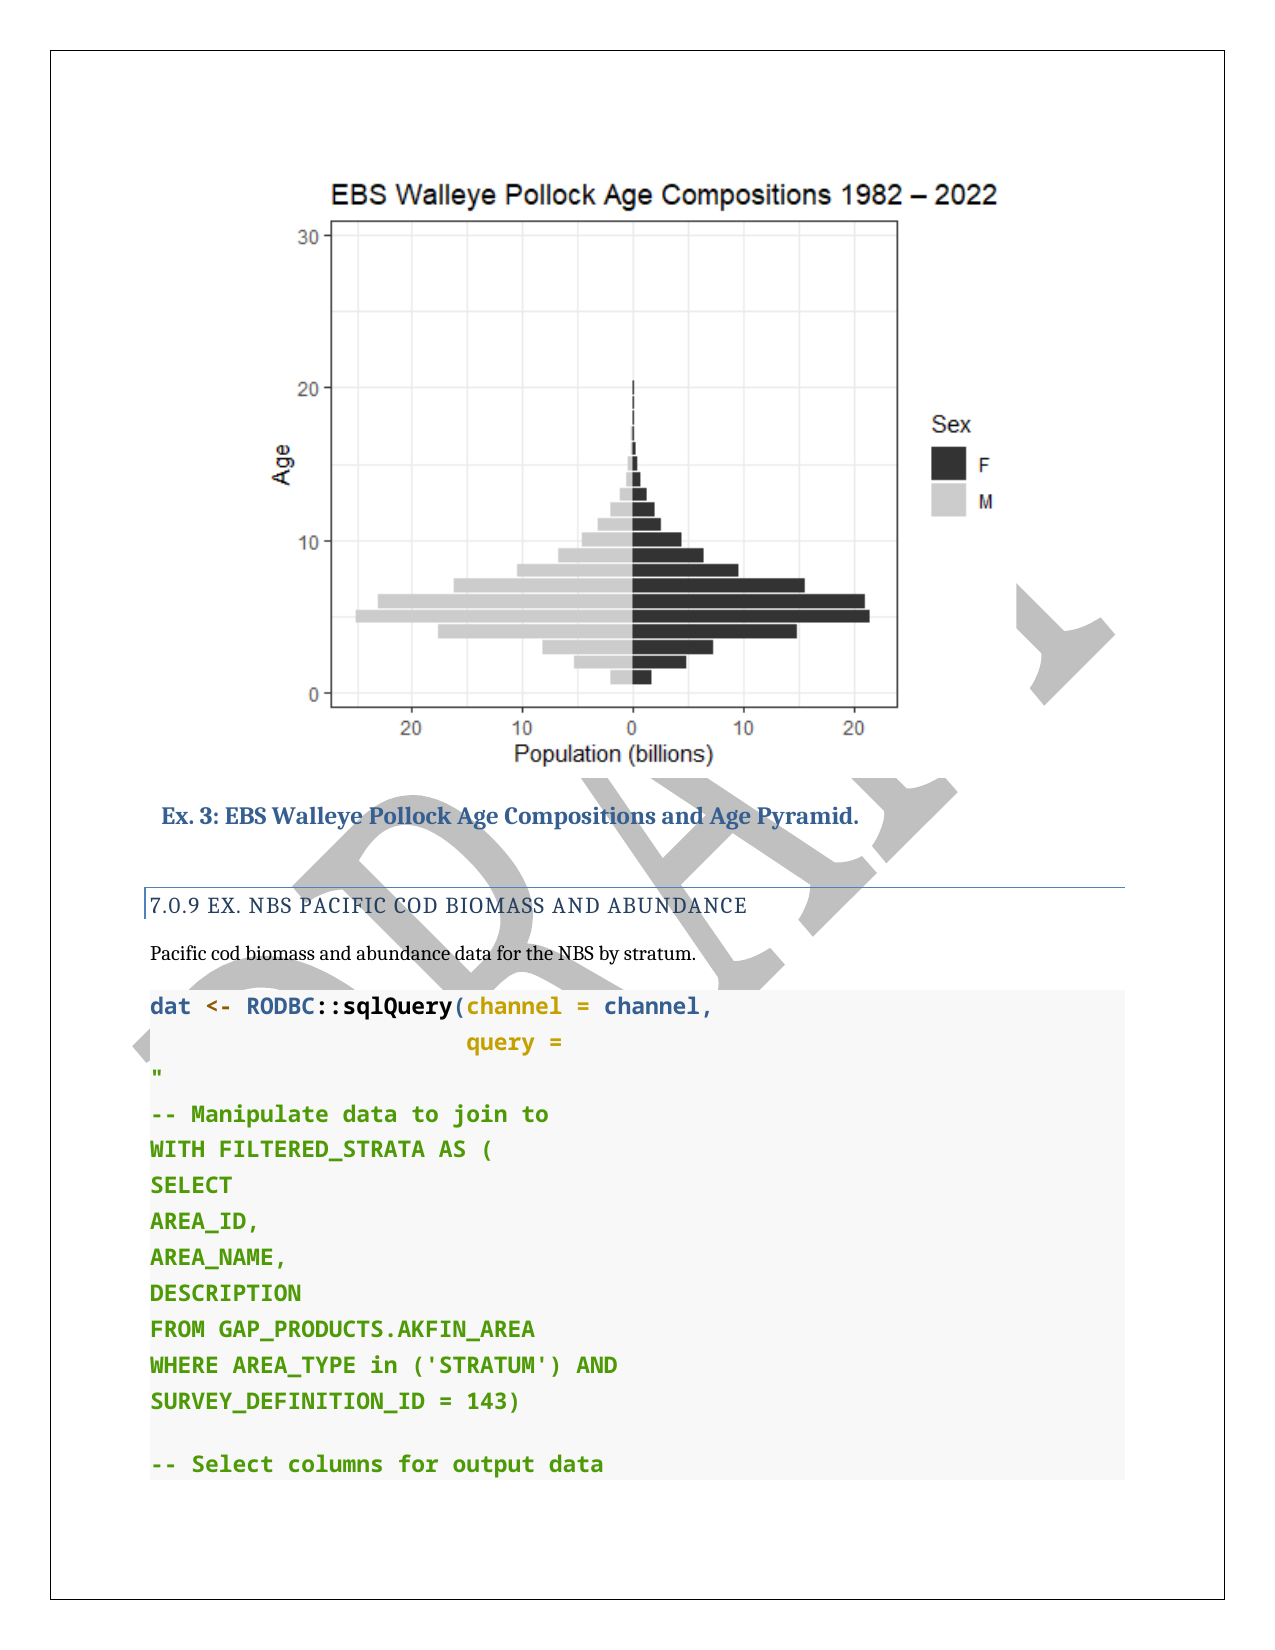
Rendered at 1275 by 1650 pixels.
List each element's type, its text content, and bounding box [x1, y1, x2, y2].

table_header Ex. 3: EBS Walleye Pollock Age Compositions and Age Pyramid. [150, 150, 1125, 855]
subtitle 7.0.9 Ex. NBS Pacific cod biomass and abundance [146, 888, 1125, 919]
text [150, 990, 1125, 1480]
picture [258, 170, 1017, 778]
text Pacific cod biomass and abundance data for the NBS by stratum. [150, 941, 1125, 965]
